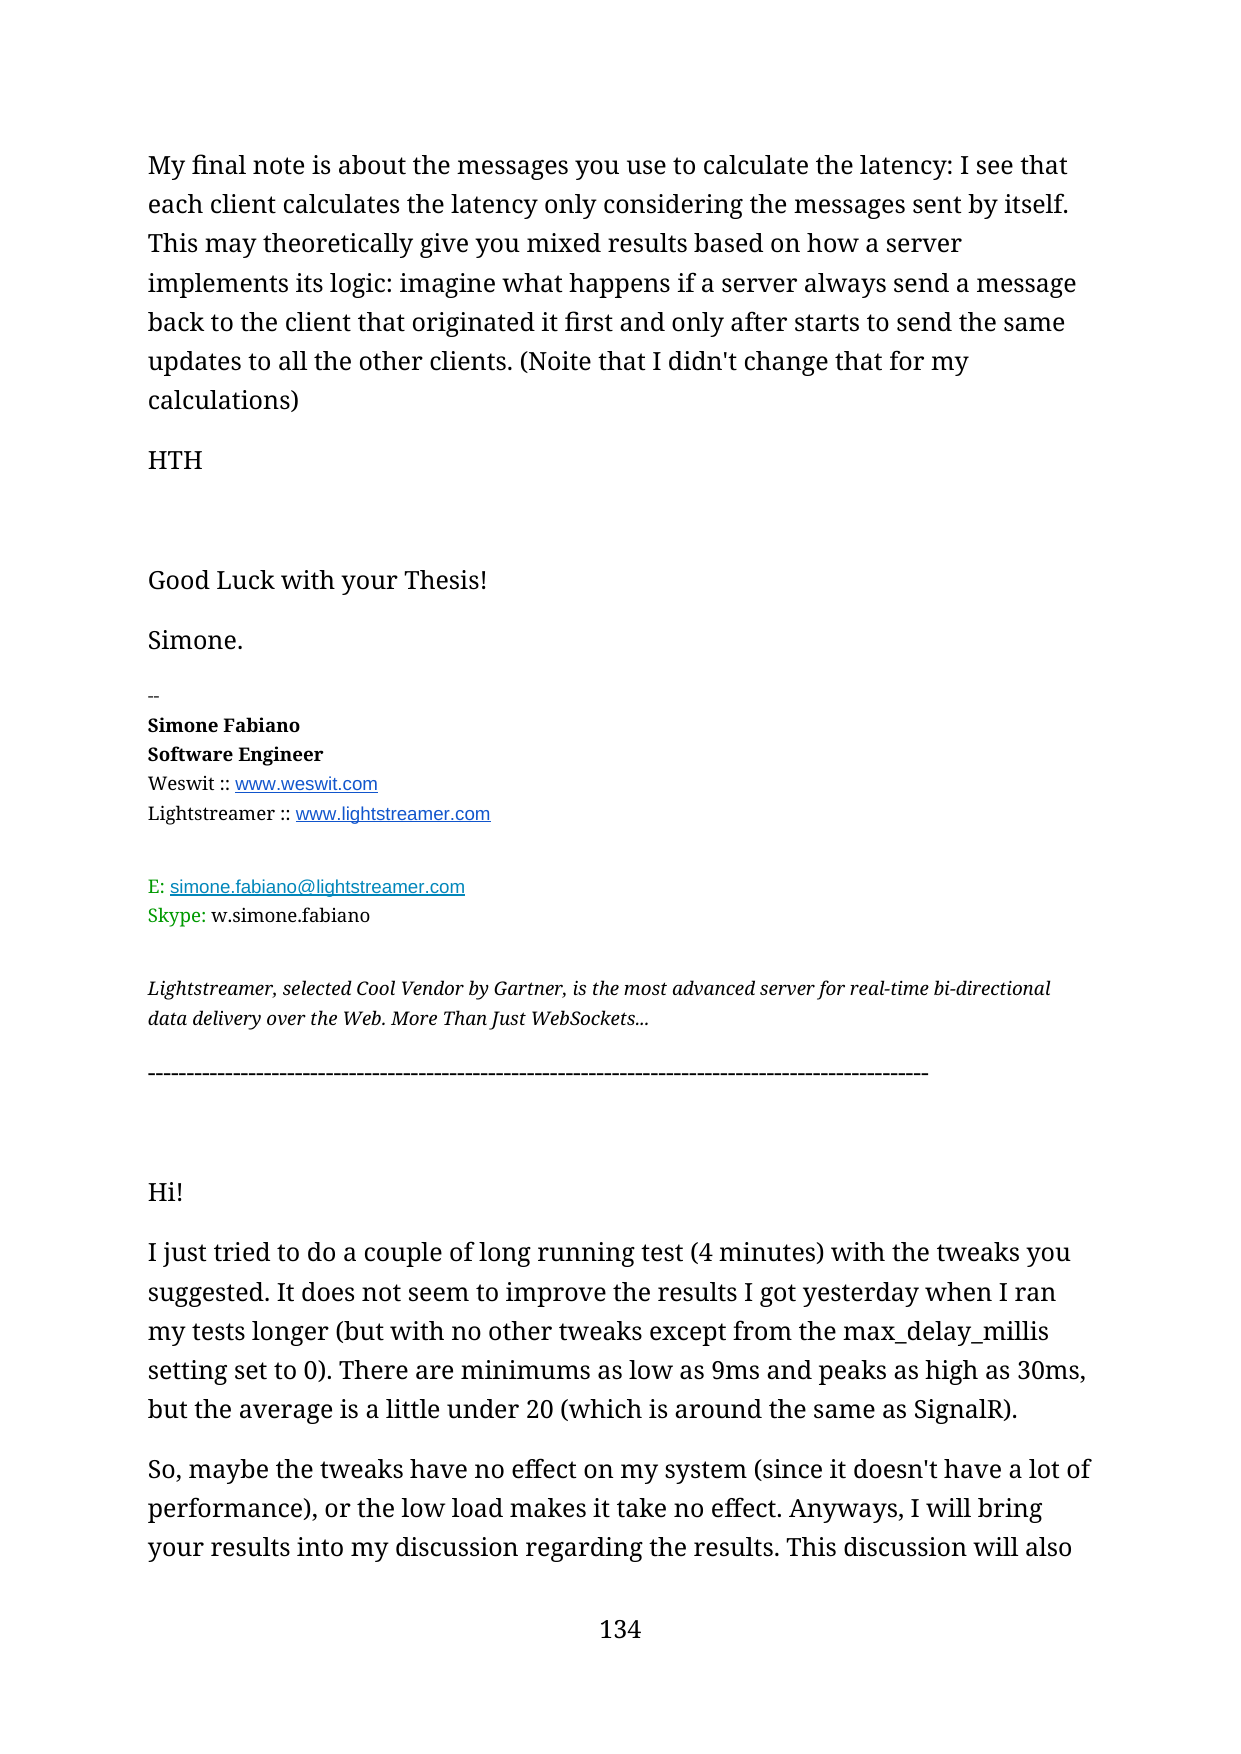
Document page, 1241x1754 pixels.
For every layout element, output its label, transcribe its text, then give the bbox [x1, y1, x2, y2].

text Simone. [148, 623, 1092, 657]
text Hi! [148, 1175, 1092, 1209]
text Good Luck with your Thesis! [148, 563, 1092, 597]
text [148, 1452, 1092, 1564]
text -- Simone Fabiano Software Engineer Weswit :: www.weswit.com Lightstreamer :: www.lightstreamer.com E: simone.fabiano@lightstreamer.com Skype: w.simone.fabiano Lightstreamer, selected Cool Vendor by Gartner, is the most advanced server for real-time bi-directional data delivery over the Web. More Than Just WebSockets... [148, 683, 1092, 1031]
text HTH [148, 443, 1092, 477]
text My final note is about the messages you use to calculate the latency: I see that each client calculates the latency only considering the messages sent by itself. This may theoretically give you mixed results based on how a server implements its logic: imagine what happens if a server always send a message back to the client that originated it first and only after starts to send the same updates to all the other clients. (Noite that I didn't change that for my calculations) [148, 148, 1092, 417]
text I just tried to do a couple of long running test (4 minutes) with the tweaks you suggested. It does not seem to improve the results I got yesterday when I ran my tests longer (but with no other tweaks except from the max_delay_millis setting set to 0). There are minimums as low as 9ms and peaks as high as 30ms, but the average is a little under 20 (which is around the same as SignalR). [148, 1235, 1092, 1426]
text ----------------------------------------------------------------------------------------------------- [148, 1055, 1092, 1089]
